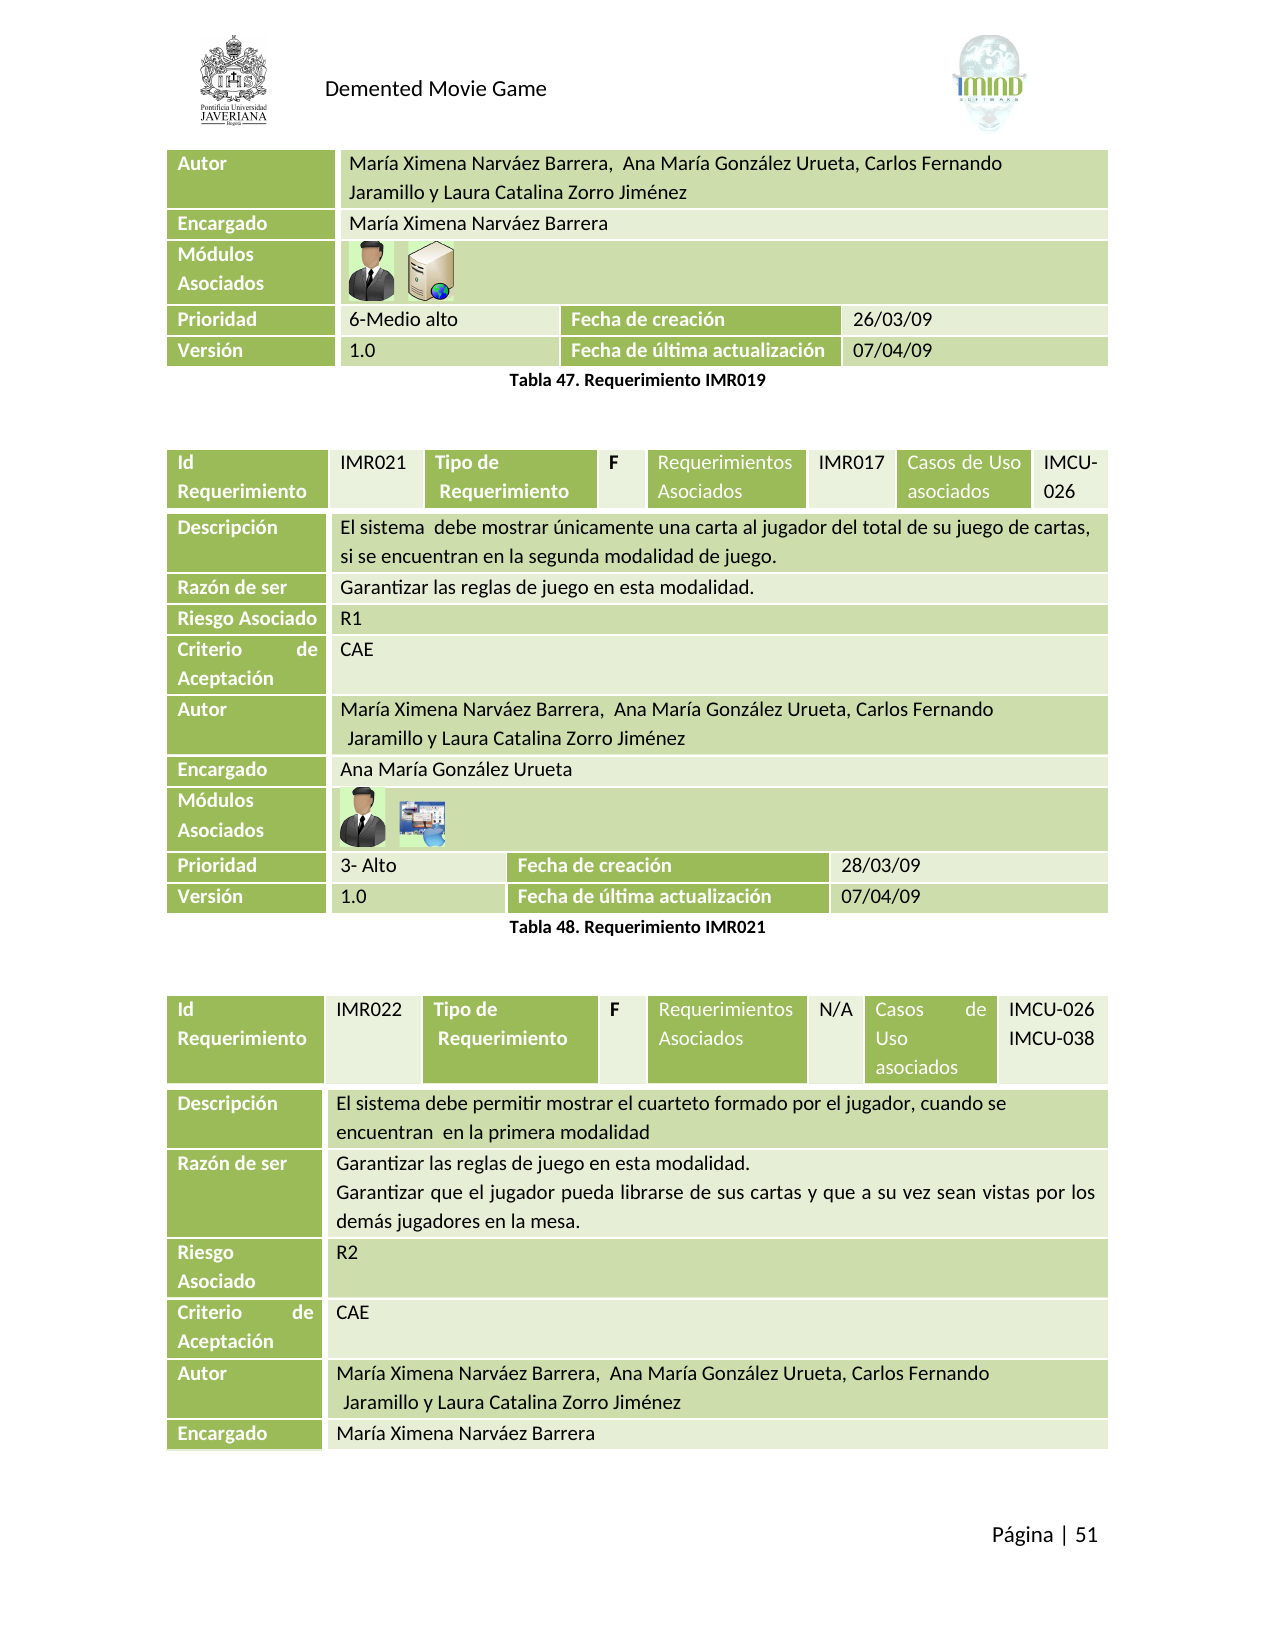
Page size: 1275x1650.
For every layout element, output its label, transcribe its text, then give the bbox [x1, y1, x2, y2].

picture [408, 241, 454, 301]
table_cell 07/04/09 [843, 337, 1108, 366]
table_cell Garantizar las reglas de juego en esta modalidad. [332, 574, 1108, 603]
table_cell Descripción [167, 1090, 322, 1148]
table_cell Fecha de creación [507, 853, 829, 882]
text Tabla 47. Requerimiento IMR019 [177, 368, 1098, 391]
table_cell María Ximena Narváez Barrera, Ana María González Urueta, Carlos Fernando Jaramillo y Laura Catalina Zorro Jiménez [341, 150, 1108, 208]
table_cell Versión [167, 337, 335, 366]
table_cell 3- Alto [332, 853, 506, 882]
table_header Casos de Uso asociados [865, 996, 997, 1083]
table_cell R2 [328, 1239, 1108, 1297]
table_header N/A [809, 996, 863, 1083]
table_cell Descripción [167, 514, 326, 572]
table_header IMCU-026 [1034, 450, 1108, 508]
table_cell Fecha de última actualización [561, 337, 841, 366]
table_cell Razón de ser [167, 1150, 322, 1237]
table_cell Ana María González Urueta [332, 757, 1108, 786]
table_cell 26/03/09 [842, 306, 1108, 335]
picture [348, 241, 395, 301]
table_cell 1.0 [332, 884, 505, 913]
table_cell Autor [167, 150, 335, 208]
table_cell El sistema debe permitir mostrar el cuarteto formado por el jugador, cuando se encuentran en la primera modalidad [328, 1090, 1108, 1148]
table_cell R1 [332, 605, 1108, 634]
table_cell Riesgo Asociado [167, 1239, 322, 1297]
table_cell Riesgo Asociado [167, 605, 326, 634]
table_header Tipo de Requerimiento [423, 996, 598, 1083]
table_cell María Ximena Narváez Barrera, Ana María González Urueta, Carlos Fernando Jaramillo y Laura Catalina Zorro Jiménez [332, 696, 1108, 754]
picture [399, 801, 445, 847]
table_header Requerimientos Asociados [648, 450, 806, 508]
table_cell CAE [332, 636, 1108, 694]
table_cell Autor [167, 696, 326, 754]
table_cell Módulos Asociados [167, 241, 335, 304]
table_cell Versión [167, 884, 326, 913]
table_cell Fecha de creación [561, 306, 841, 335]
table_cell Prioridad [167, 853, 326, 882]
table_header Requerimientos Asociados [648, 996, 807, 1083]
table_header IMR021 [330, 450, 423, 508]
picture [340, 787, 386, 847]
table_cell Criterio de Aceptación [167, 636, 326, 694]
table_cell Módulos Asociados [167, 788, 326, 851]
table_cell 07/04/09 [831, 884, 1108, 913]
table_header IMR017 [809, 450, 895, 508]
table_cell Prioridad [167, 306, 335, 335]
table_header F [599, 450, 645, 508]
table_cell Garantizar las reglas de juego en esta modalidad. Garantizar que el jugador pueda librarse de sus cartas y que a su vez sean vistas por los demás jugadores en la mesa. [328, 1150, 1108, 1237]
table_cell 28/03/09 [831, 853, 1108, 882]
table_cell [332, 788, 1108, 851]
table_cell Fecha de última actualización [508, 884, 829, 913]
picture [200, 35, 267, 126]
table_cell María Ximena Narváez Barrera [328, 1420, 1108, 1449]
table_cell Razón de ser [167, 574, 326, 603]
table_cell Criterio de Aceptación [167, 1300, 322, 1358]
table_cell Autor [167, 1360, 322, 1418]
table_cell [341, 241, 1108, 304]
table_cell CAE [328, 1300, 1108, 1358]
table_cell María Ximena Narváez Barrera [341, 210, 1108, 239]
table_cell María Ximena Narváez Barrera, Ana María González Urueta, Carlos Fernando Jaramillo y Laura Catalina Zorro Jiménez [328, 1360, 1108, 1418]
table_header F [600, 996, 646, 1083]
table_header Tipo de Requerimiento [425, 450, 597, 508]
table_header Id Requerimiento [167, 450, 328, 508]
table_cell 1.0 [341, 337, 559, 366]
text Tabla 48. Requerimiento IMR021 [177, 915, 1098, 938]
picture [951, 35, 1033, 138]
table_header Casos de Uso asociados [897, 450, 1031, 508]
table_cell Encargado [167, 210, 335, 239]
table_cell Encargado [167, 757, 326, 786]
table_header IMCU-026 IMCU-038 [999, 996, 1108, 1083]
table_cell 6-Medio alto [341, 306, 559, 335]
table_header Id Requerimiento [167, 996, 324, 1083]
table_header IMR022 [326, 996, 421, 1083]
table_cell El sistema debe mostrar únicamente una carta al jugador del total de su juego de cartas, si se encuentran en la segunda modalidad de juego. [332, 514, 1108, 572]
table_cell Encargado [167, 1420, 322, 1449]
